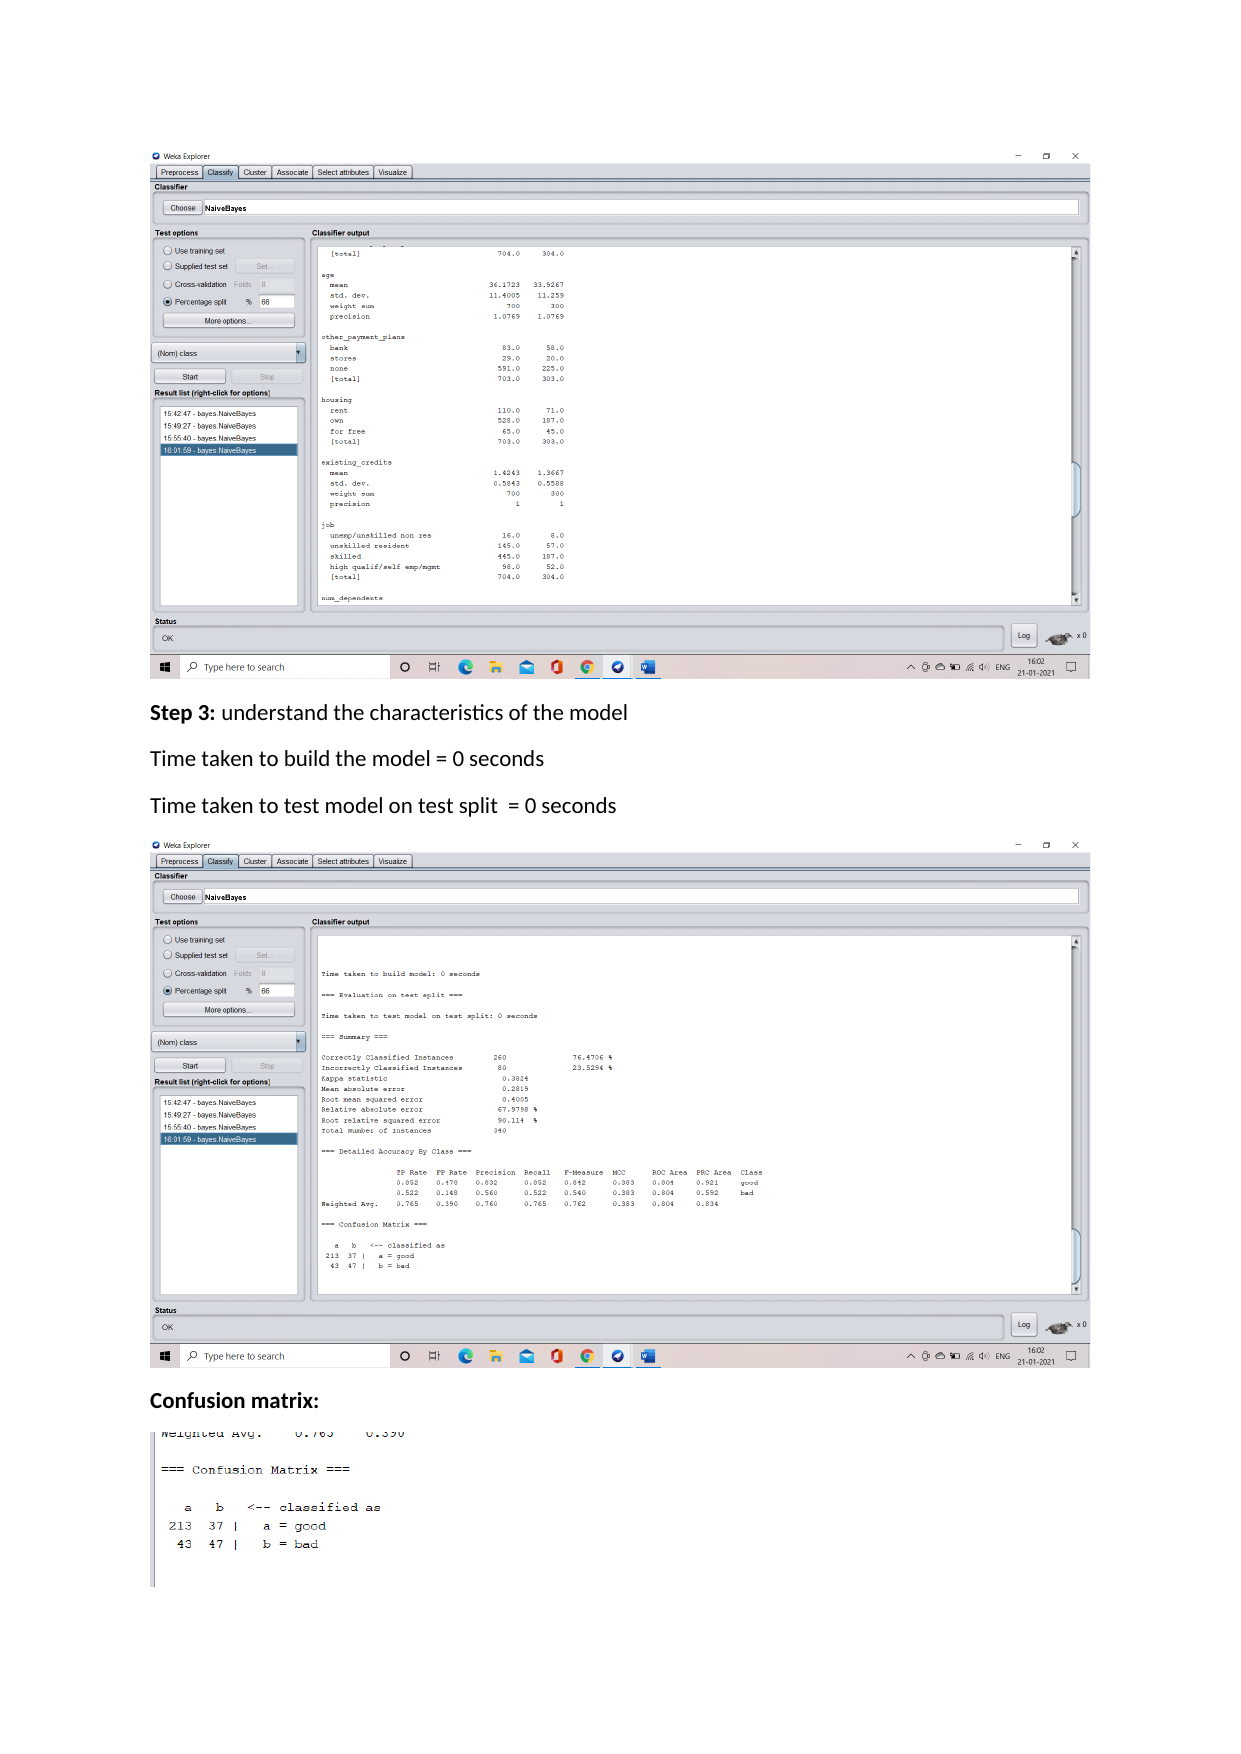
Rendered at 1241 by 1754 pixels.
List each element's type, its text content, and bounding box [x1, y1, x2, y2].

picture [150, 838, 1091, 1368]
picture [150, 150, 1091, 679]
text Time taken to build the model = 0 seconds [150, 744, 1090, 773]
text Confusion matrix: [150, 1386, 1090, 1414]
text Step 3: understand the characteristics of the model [150, 698, 1090, 726]
picture [150, 1432, 429, 1587]
text Time taken to test model on test split = 0 seconds [150, 791, 1090, 819]
